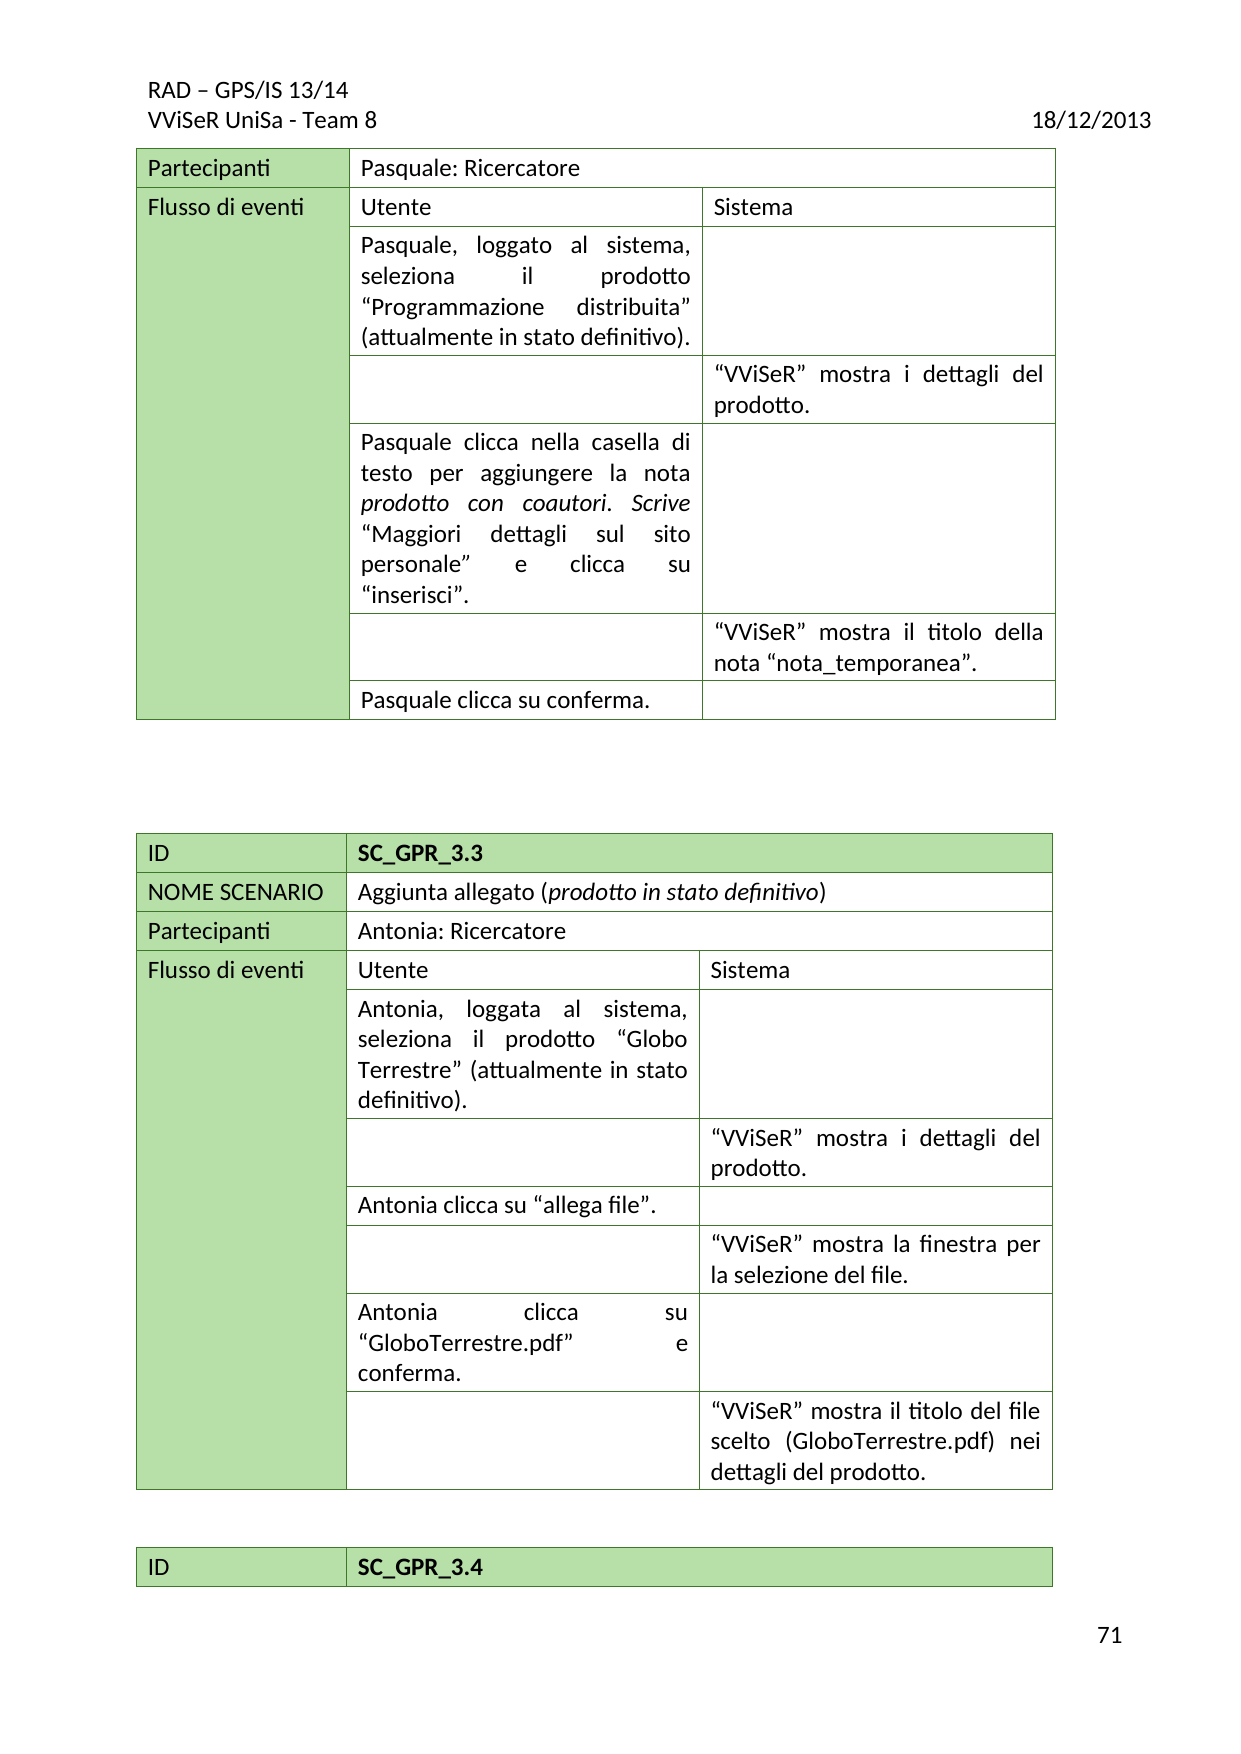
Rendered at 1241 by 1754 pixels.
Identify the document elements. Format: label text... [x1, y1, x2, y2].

table_cell [347, 1119, 699, 1186]
table_cell Partecipanti [137, 149, 349, 187]
table_header SC_GPR_3.4 [347, 1548, 1052, 1586]
table_cell Aggiunta allegato (prodotto in stato definitivo) [347, 873, 1052, 911]
table_cell Pasquale clicca su conferma. [350, 681, 702, 719]
table_cell Antonia clicca su “allega file”. [347, 1187, 699, 1224]
table_cell Sistema [703, 188, 1055, 226]
table_cell “VViSeR” mostra la finestra per la selezione del file. [700, 1226, 1052, 1292]
table_cell [700, 990, 1052, 1118]
table_cell Antonia: Ricercatore [347, 912, 1052, 950]
table_header SC_GPR_3.3 [347, 834, 1052, 872]
table_cell [350, 614, 702, 680]
table_cell [703, 227, 1055, 354]
table_cell Utente [347, 951, 699, 989]
table_cell Utente [350, 188, 702, 226]
table_cell “VViSeR” mostra il titolo della nota “nota_temporanea”. [703, 614, 1055, 680]
table_header ID [137, 1548, 346, 1586]
table_cell “VViSeR” mostra il titolo del file scelto (GloboTerrestre.pdf) nei dettagli del prodotto. [700, 1392, 1052, 1489]
table_cell Pasquale, loggato al sistema, seleziona il prodotto “Programmazione distribuita” (attualmente in stato definitivo). [350, 227, 702, 354]
table_cell Flusso di eventi [137, 951, 346, 1489]
table_cell Pasquale: Ricercatore [350, 149, 1055, 187]
table_cell [700, 1187, 1052, 1224]
table_cell Pasquale clicca nella casella di testo per aggiungere la nota prodotto con coautori. Scrive “Maggiori dettagli sul sito personale” e clicca su “inserisci”. [350, 424, 702, 612]
table_cell Flusso di eventi [137, 188, 349, 719]
table_cell Sistema [700, 951, 1052, 989]
table_cell “VViSeR” mostra i dettagli del prodotto. [703, 356, 1055, 422]
table_cell Antonia clicca su “GloboTerrestre.pdf” e conferma. [347, 1294, 699, 1391]
table_cell [703, 681, 1055, 719]
table_cell [703, 424, 1055, 612]
table_cell [347, 1226, 699, 1292]
table_header ID [137, 834, 346, 872]
table_cell Antonia, loggata al sistema, seleziona il prodotto “Globo Terrestre” (attualmente in stato definitivo). [347, 990, 699, 1118]
table_cell Partecipanti [137, 912, 346, 950]
table_cell [350, 356, 702, 422]
table_cell “VViSeR” mostra i dettagli del prodotto. [700, 1119, 1052, 1186]
table_cell [700, 1294, 1052, 1391]
table_cell [347, 1392, 699, 1489]
table_cell NOME SCENARIO [137, 873, 346, 911]
